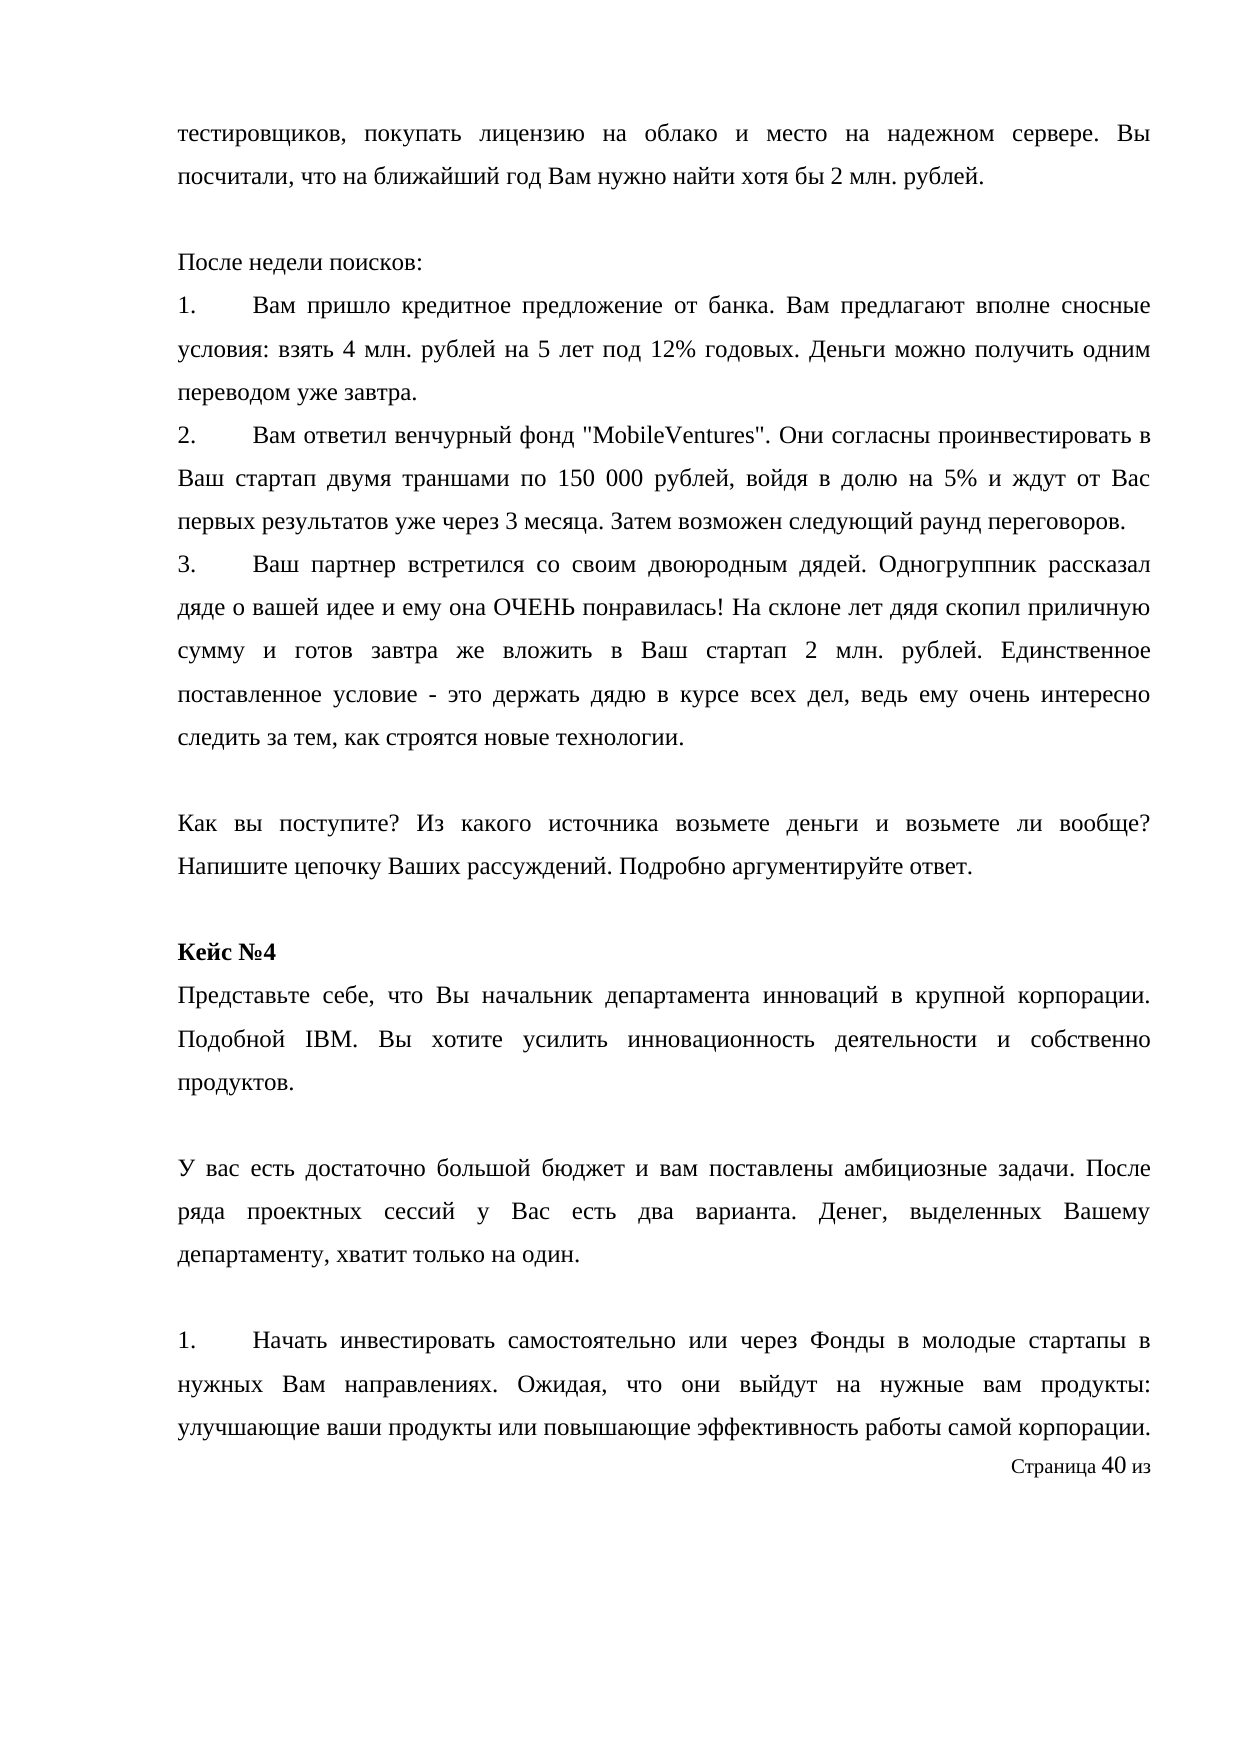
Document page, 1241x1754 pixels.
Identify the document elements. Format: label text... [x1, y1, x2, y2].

text Представьте себе, что Вы начальник департамента инноваций в крупной корпорации. Подобной IBM. Вы хотите усилить инновационность деятельности и собственно продуктов. [177, 981, 1152, 1096]
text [177, 118, 1152, 190]
text 3. Ваш партнер встретился со своим двоюродным дядей. Одногруппник рассказал дяде о вашей идее и ему она ОЧЕНЬ понравилась! На склоне лет дядя скопил приличную сумму и готов завтра же вложить в Ваш стартап 2 млн. рублей. Единственное поставленное условие - это держать дядю в курсе всех дел, ведь ему очень интересно следить за тем, как строятся новые технологии. [177, 549, 1152, 751]
text Кейс №4 [177, 937, 1152, 966]
text 2. Вам ответил венчурный фонд "MobileVentures". Они согласны проинвестировать в Ваш стартап двумя траншами по 150 000 рублей, войдя в долю на 5% и ждут от Вас первых результатов уже через 3 месяца. Затем возможен следующий раунд переговоров. [177, 420, 1152, 535]
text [177, 1326, 1152, 1441]
text Как вы поступите? Из какого источника возьмете деньги и возьмете ли вообще? Напишите цепочку Ваших рассуждений. Подробно аргументируйте ответ. [177, 808, 1152, 880]
text У вас есть достаточно большой бюджет и вам поставлены амбициозные задачи. После ряда проектных сессий у Вас есть два варианта. Денег, выделенных Вашему департаменту, хватит только на один. [177, 1153, 1152, 1268]
text После недели поисков: [177, 247, 1152, 276]
text 1. Вам пришло кредитное предложение от банка. Вам предлагают вполне сносные условия: взять 4 млн. рублей на 5 лет под 12% годовых. Деньги можно получить одним переводом уже завтра. [177, 291, 1152, 406]
